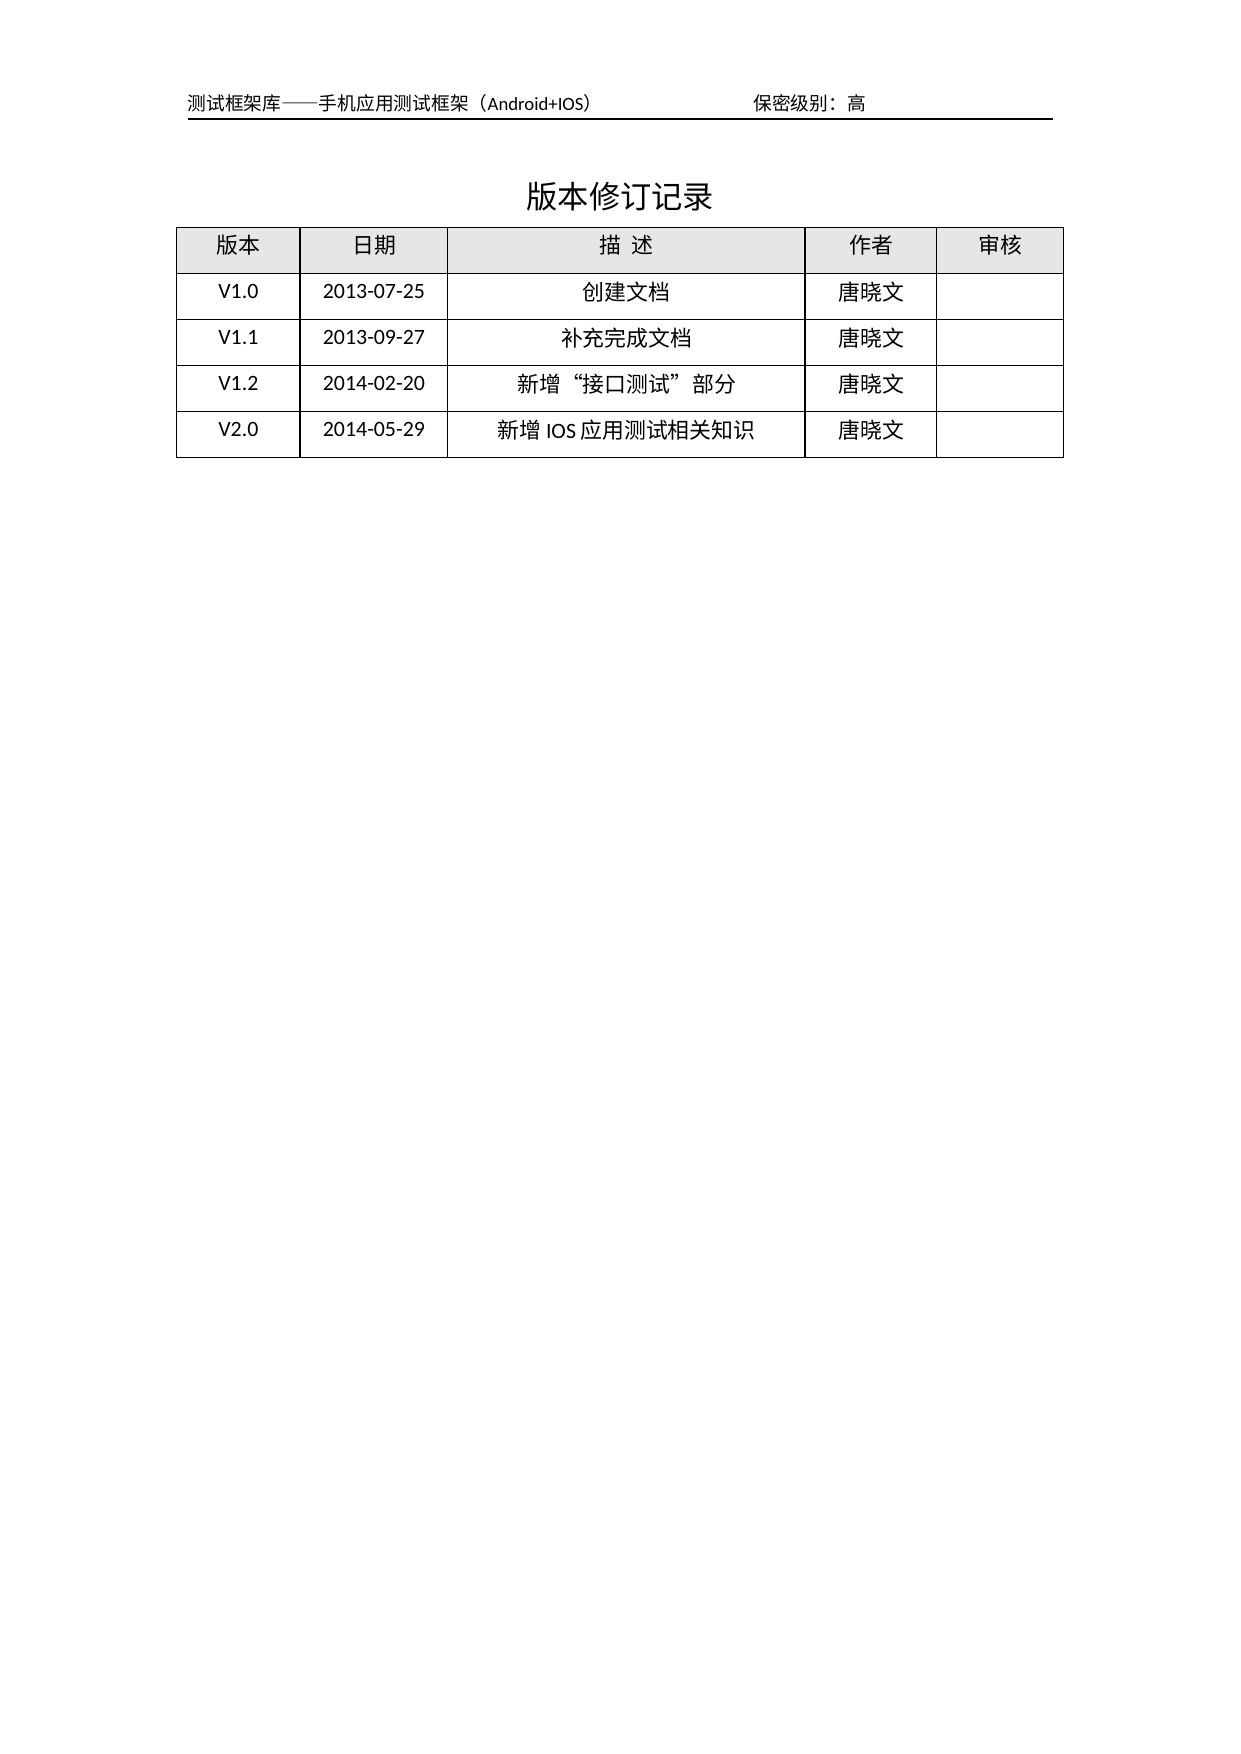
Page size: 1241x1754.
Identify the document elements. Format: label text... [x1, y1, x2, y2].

table_header 描 述 [448, 228, 804, 273]
table_cell 2014-02-20 [301, 366, 447, 411]
table_cell 2014-05-29 [301, 412, 447, 457]
table_cell [937, 320, 1063, 365]
table_cell V1.2 [177, 366, 299, 411]
table_cell 唐晓文 [806, 366, 936, 411]
table_cell V1.0 [177, 274, 299, 319]
table_header 日期 [301, 228, 447, 273]
table_header 审核 [937, 228, 1063, 273]
table_cell 新增“接口测试”部分 [448, 366, 804, 411]
table_cell 补充完成文档 [448, 320, 804, 365]
table_cell 创建文档 [448, 274, 804, 319]
table_cell V1.1 [177, 320, 299, 365]
table_cell 2013-07-25 [301, 274, 447, 319]
table_cell [937, 274, 1063, 319]
table_cell [937, 412, 1063, 457]
table_cell 2013-09-27 [301, 320, 447, 365]
table_cell V2.0 [177, 412, 299, 457]
table_cell 唐晓文 [806, 320, 936, 365]
table_header 作者 [806, 228, 936, 273]
table_cell [937, 366, 1063, 411]
table_cell 新增IOS应用测试相关知识 [448, 412, 804, 457]
table_cell 唐晓文 [806, 412, 936, 457]
text 版本修订记录 [187, 162, 1053, 227]
table_cell 唐晓文 [806, 274, 936, 319]
table_header 版本 [177, 228, 299, 273]
